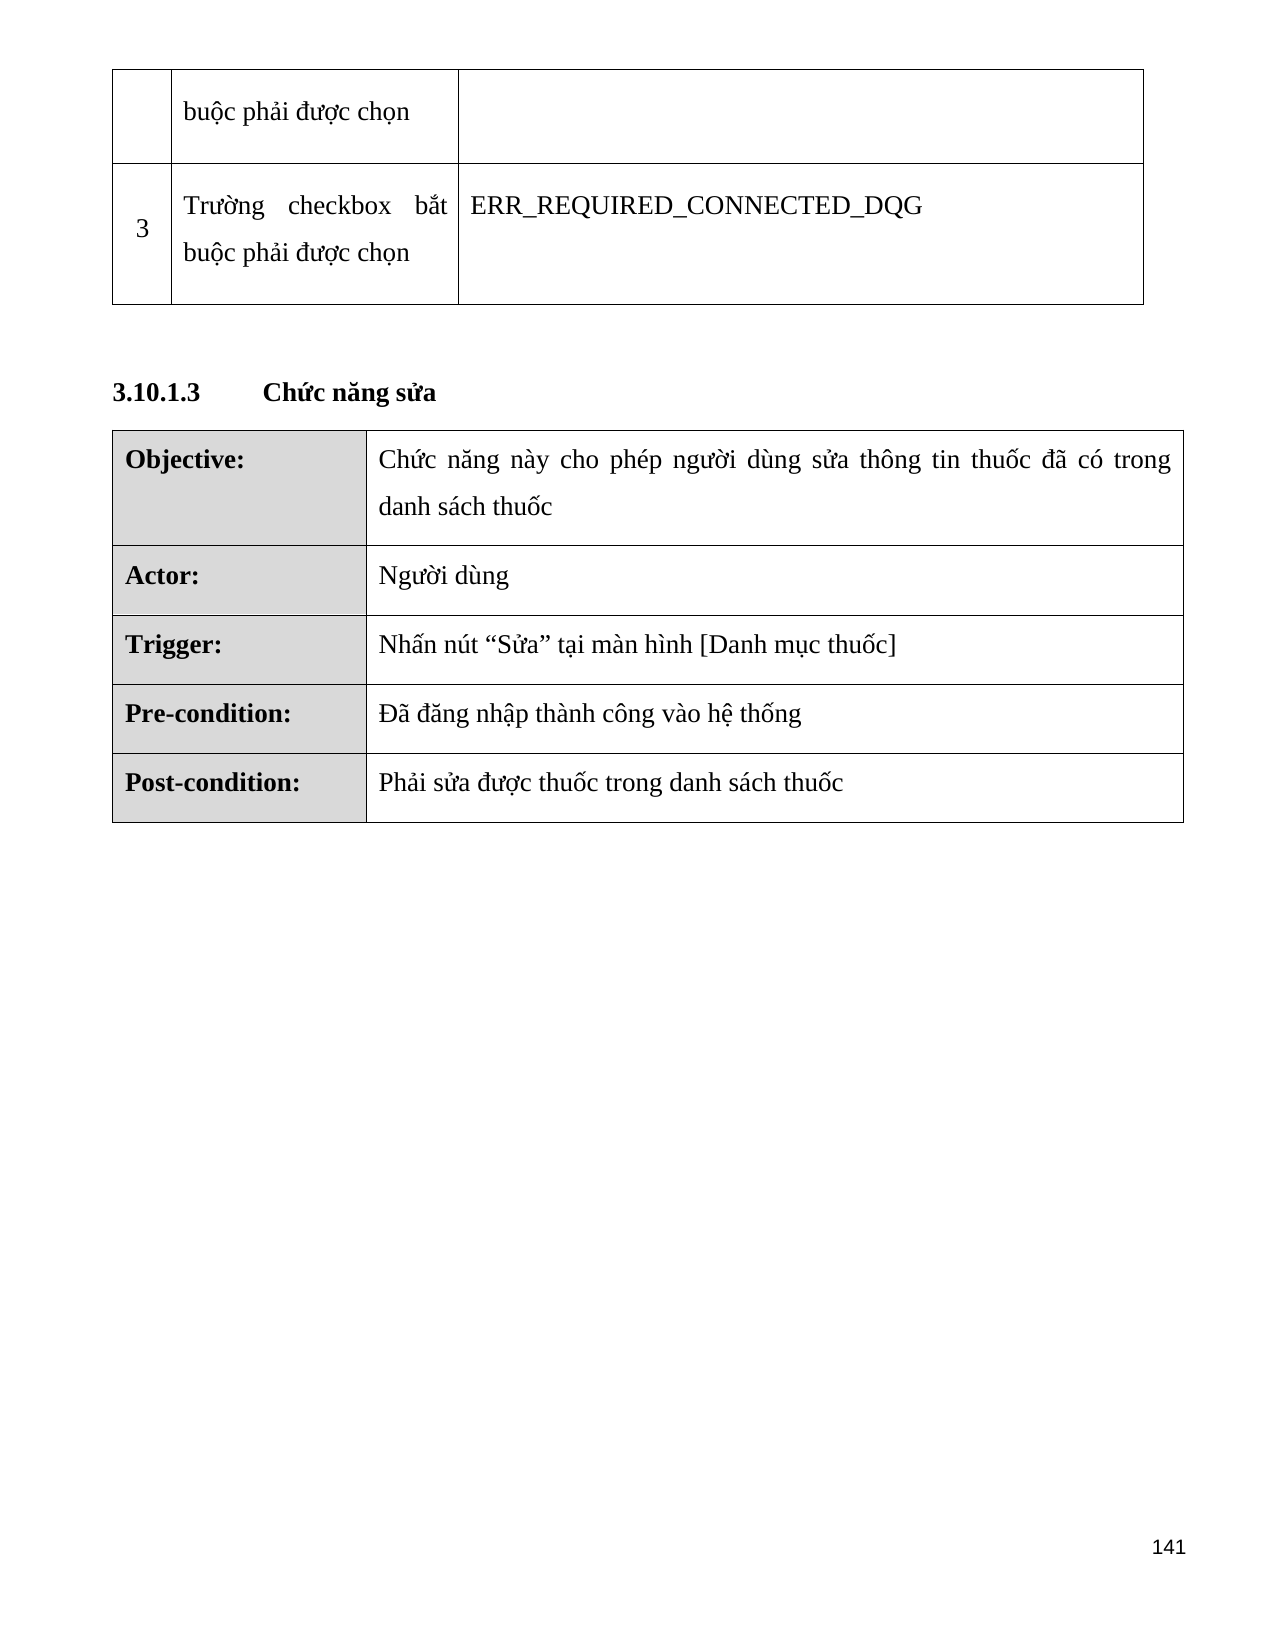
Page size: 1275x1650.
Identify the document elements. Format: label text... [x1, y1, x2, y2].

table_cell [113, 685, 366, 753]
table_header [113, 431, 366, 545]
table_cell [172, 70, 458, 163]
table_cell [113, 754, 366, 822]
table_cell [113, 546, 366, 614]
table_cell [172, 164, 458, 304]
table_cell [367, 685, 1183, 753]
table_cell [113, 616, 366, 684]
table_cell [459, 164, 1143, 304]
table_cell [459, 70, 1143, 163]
subtitle Chức năng sửa [112, 377, 1186, 408]
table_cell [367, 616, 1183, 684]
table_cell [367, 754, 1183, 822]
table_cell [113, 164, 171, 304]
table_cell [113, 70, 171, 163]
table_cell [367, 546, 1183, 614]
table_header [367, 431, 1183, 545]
